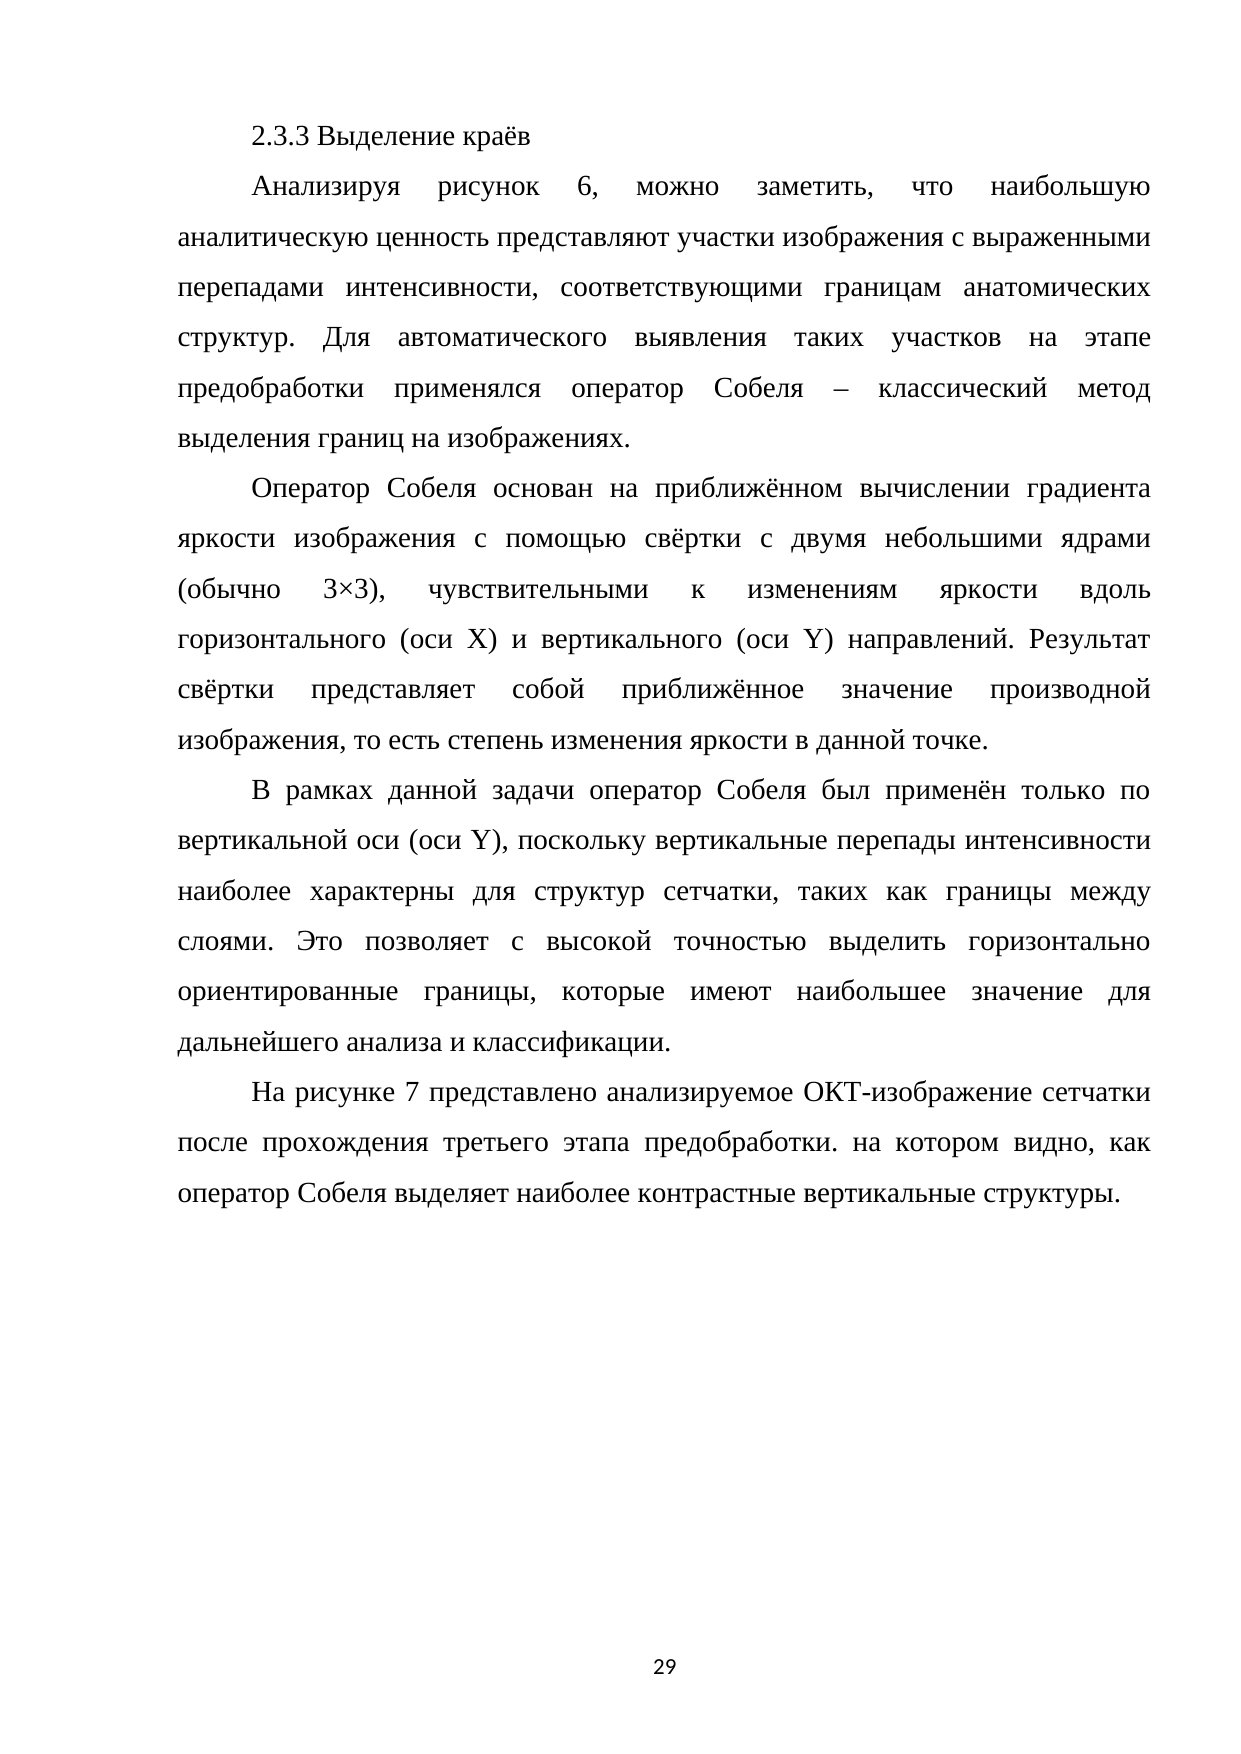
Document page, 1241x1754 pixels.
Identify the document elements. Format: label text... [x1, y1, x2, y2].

text На рисунке 7 представлено анализируемое ОКТ-изображение сетчатки после прохождения третьего этапа предобработки. на котором видно, как оператор Собеля выделяет наиболее контрастные вертикальные структуры. [177, 1074, 1152, 1208]
text Анализируя рисунок 6, можно заметить, что наибольшую аналитическую ценность представляют участки изображения с выраженными перепадами интенсивности, соответствующими границам анатомических структур. Для автоматического выявления таких участков на этапе предобработки применялся оператор Собеля – классический метод выделения границ на изображениях. [177, 168, 1152, 453]
text Оператор Собеля основан на приближённом вычислении градиента яркости изображения с помощью свёртки с двумя небольшими ядрами (обычно 3×3), чувствительными к изменениям яркости вдоль горизонтального (оси X) и вертикального (оси Y) направлений. Результат свёртки представляет собой приближённое значение производной изображения, то есть степень изменения яркости в данной точке. [177, 470, 1152, 755]
text В рамках данной задачи оператор Собеля был применён только по вертикальной оси (оси Y), поскольку вертикальные перепады интенсивности наиболее характерны для структур сетчатки, таких как границы между слоями. Это позволяет с высокой точностью выделить горизонтально ориентированные границы, которые имеют наибольшее значение для дальнейшего анализа и классификации. [177, 772, 1152, 1057]
subtitle Выделение краёв [177, 118, 1152, 152]
